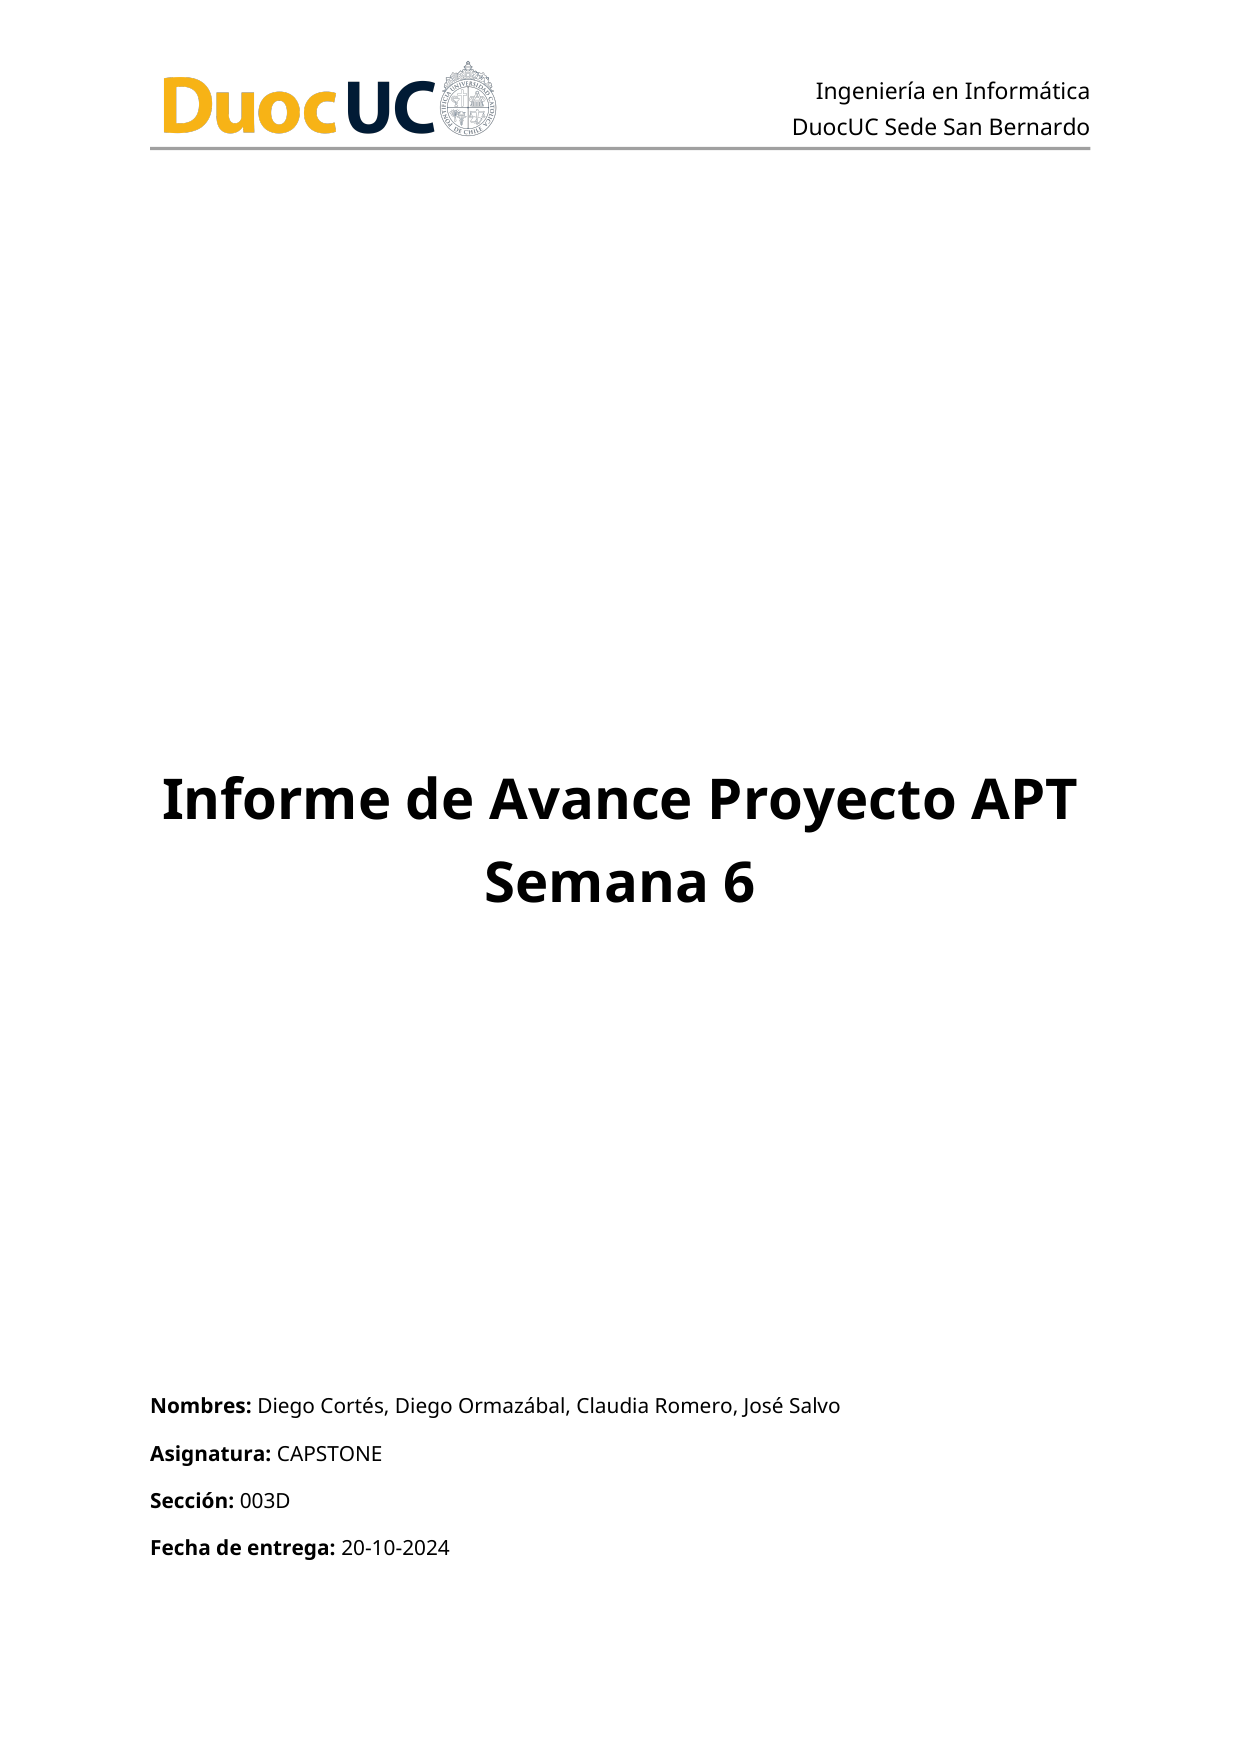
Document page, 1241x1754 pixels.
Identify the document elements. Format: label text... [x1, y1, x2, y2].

picture [159, 56, 501, 141]
title Informe de Avance Proyecto APT Semana 6 [150, 760, 1090, 919]
text Nombres: Diego Cortés, Diego Ormazábal, Claudia Romero, José Salvo [150, 1391, 1090, 1420]
text Sección: 003D [150, 1486, 1090, 1514]
text Fecha de entrega: 20-10-2024 [150, 1533, 1090, 1562]
text Asignatura: CAPSTONE [150, 1439, 1090, 1467]
